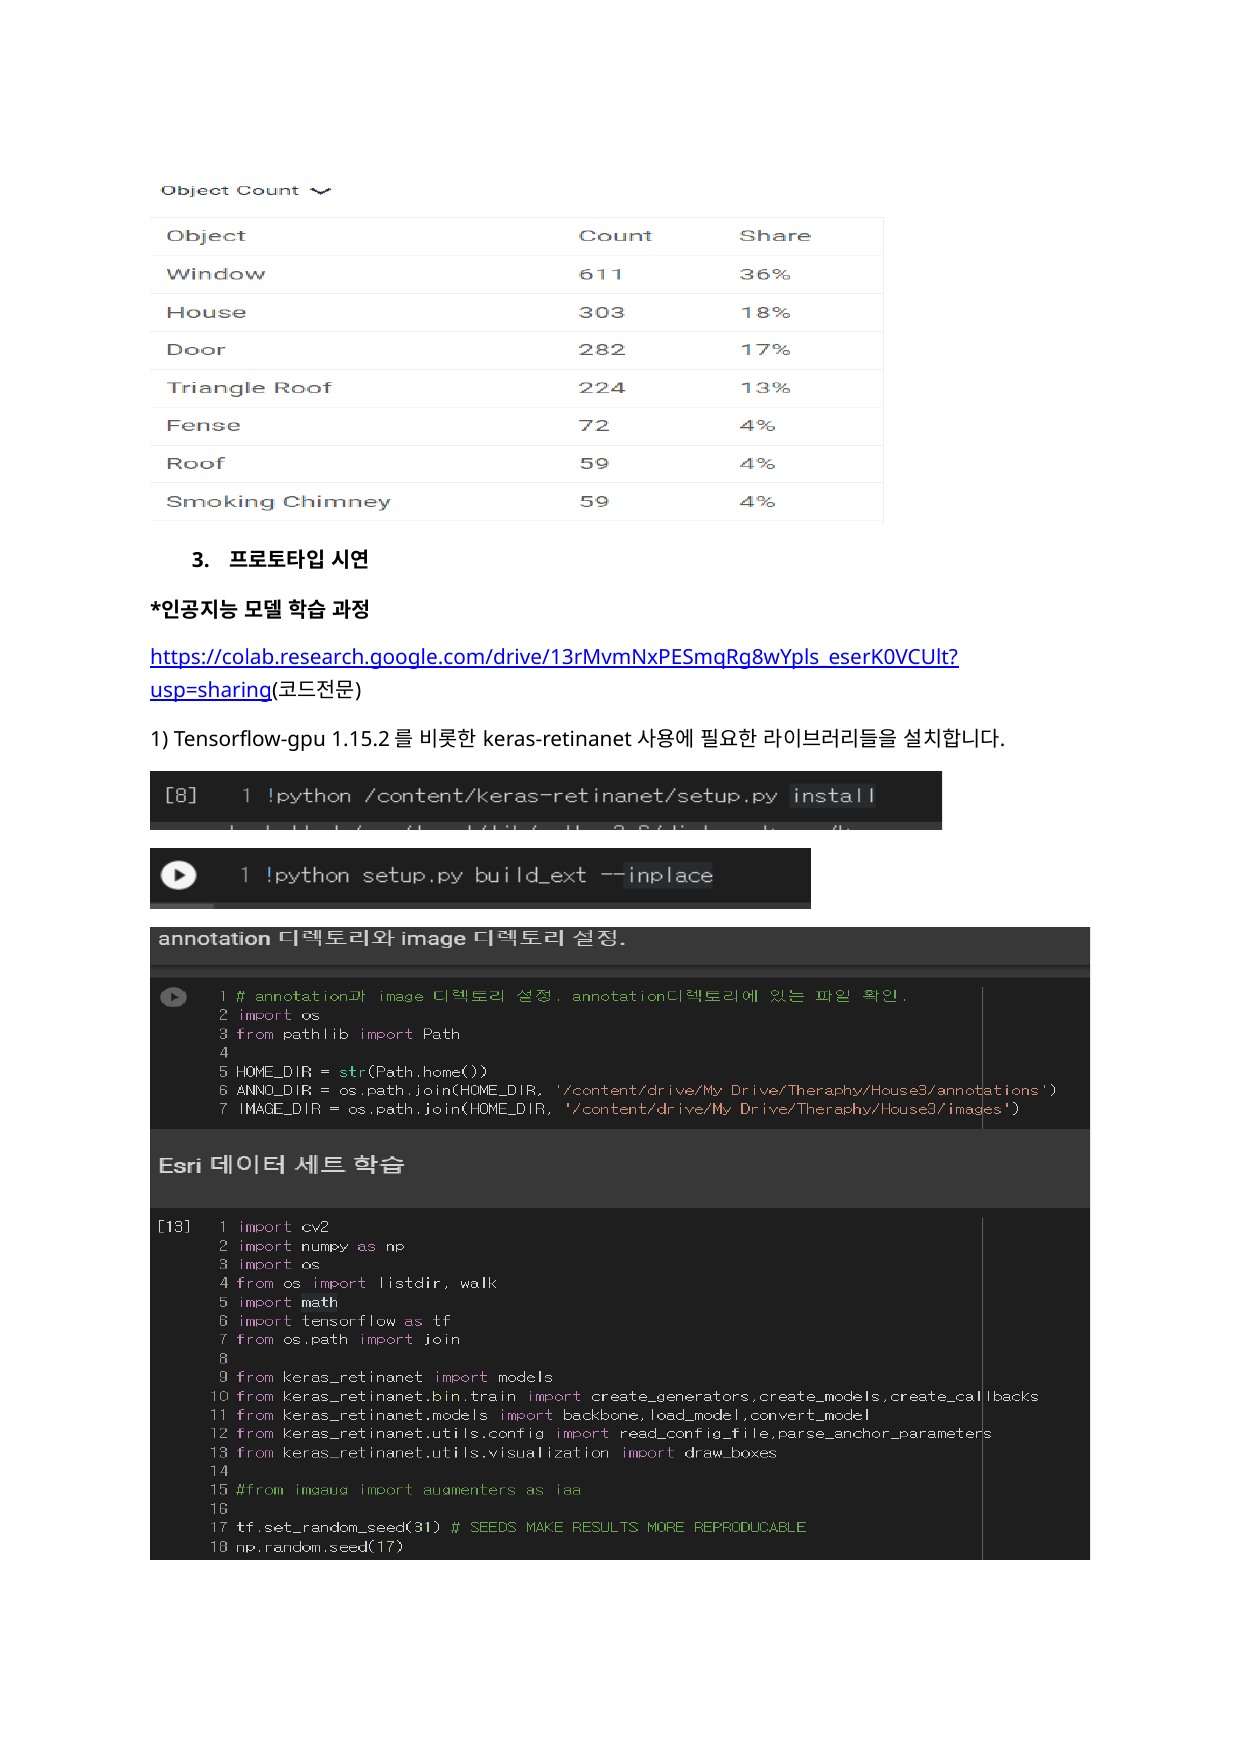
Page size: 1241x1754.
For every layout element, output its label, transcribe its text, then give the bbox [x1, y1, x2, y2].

list 프로토타입 시연 [192, 543, 1090, 574]
text https://colab.research.google.com/drive/13rMvmNxPESmqRg8wYpls_eserK0VCUlt?usp=sharing(코드전문) [150, 642, 1090, 703]
text 1) Tensorflow-gpu 1.15.2를 비롯한 keras-retinanet 사용에 필요한 라이브러리들을 설치합니다. [150, 722, 1090, 753]
picture [150, 177, 894, 525]
picture [150, 927, 1091, 1560]
picture [150, 771, 943, 830]
picture [150, 848, 811, 909]
text *인공지능 모델 학습 과정 [150, 593, 1090, 623]
